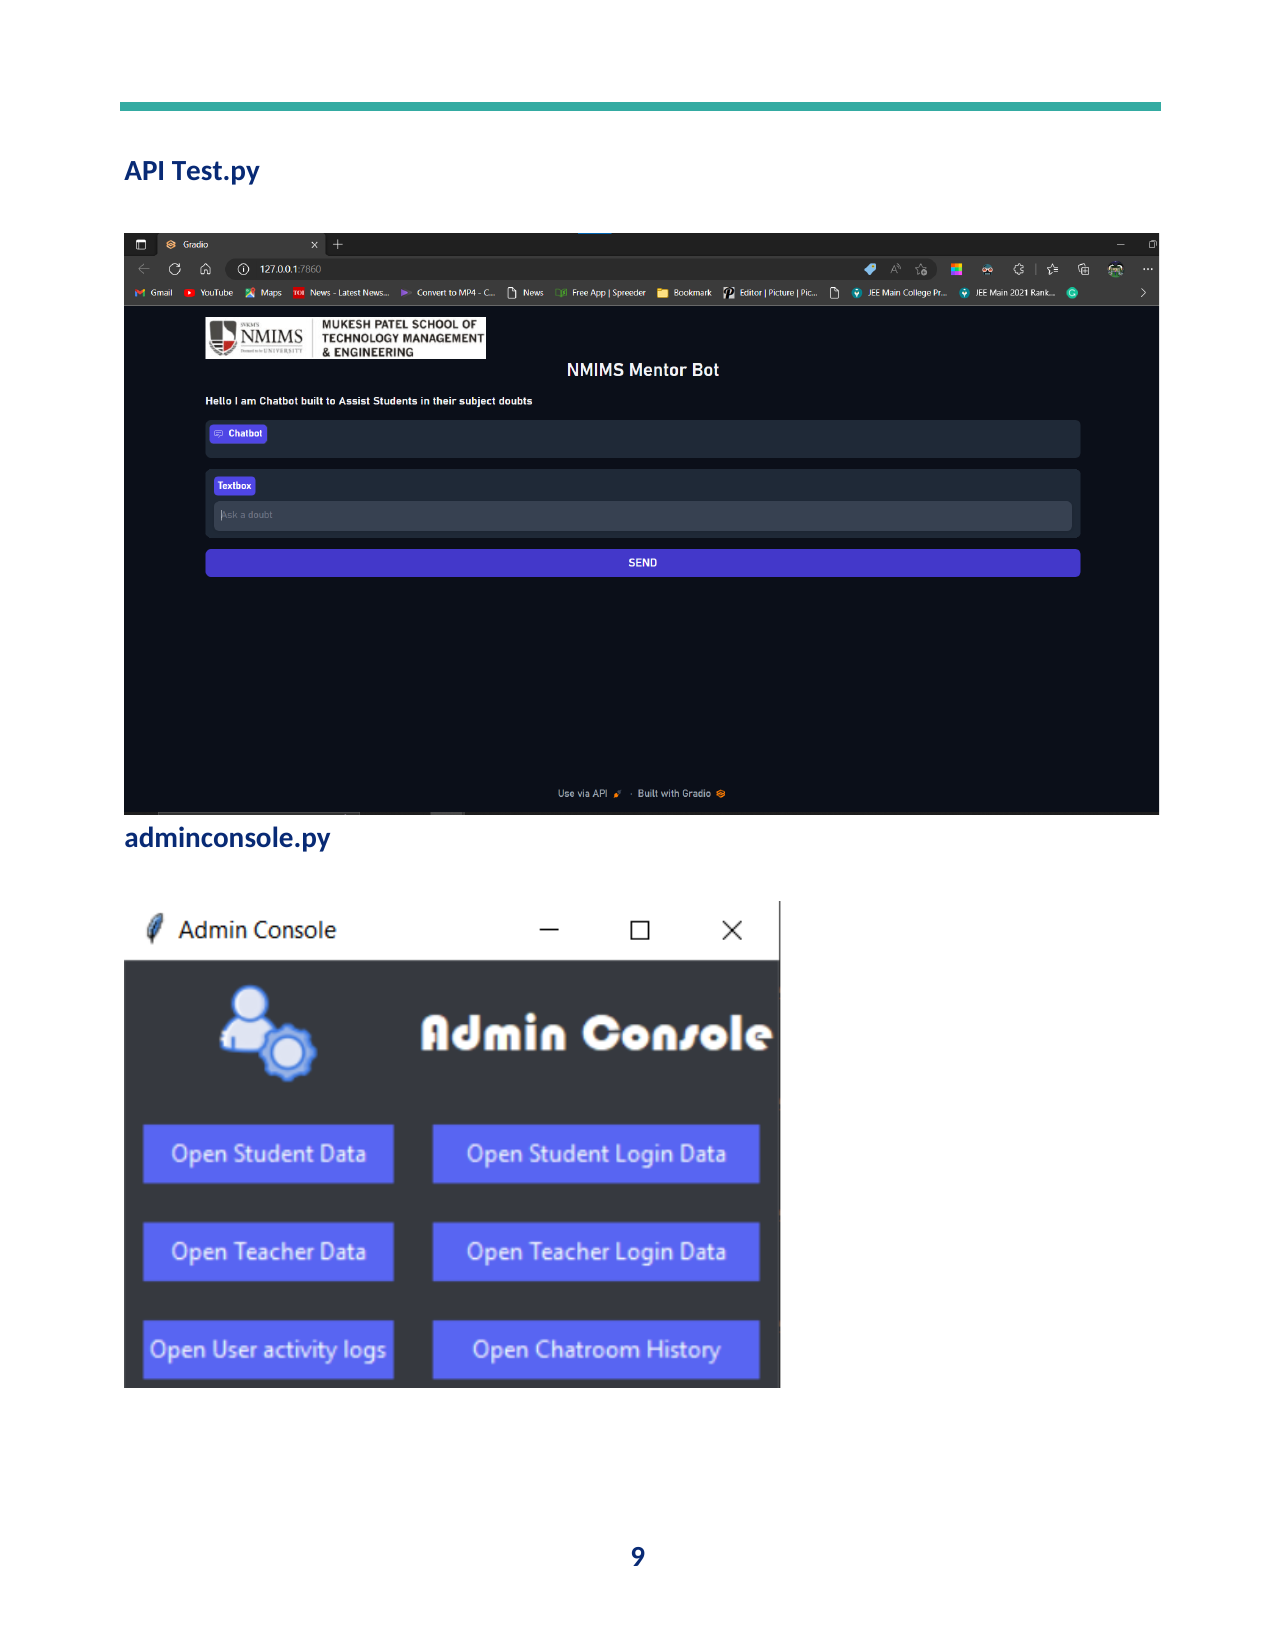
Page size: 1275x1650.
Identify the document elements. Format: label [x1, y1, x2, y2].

table_header [124, 152, 1166, 1393]
picture [124, 233, 1160, 815]
picture [124, 901, 781, 1388]
